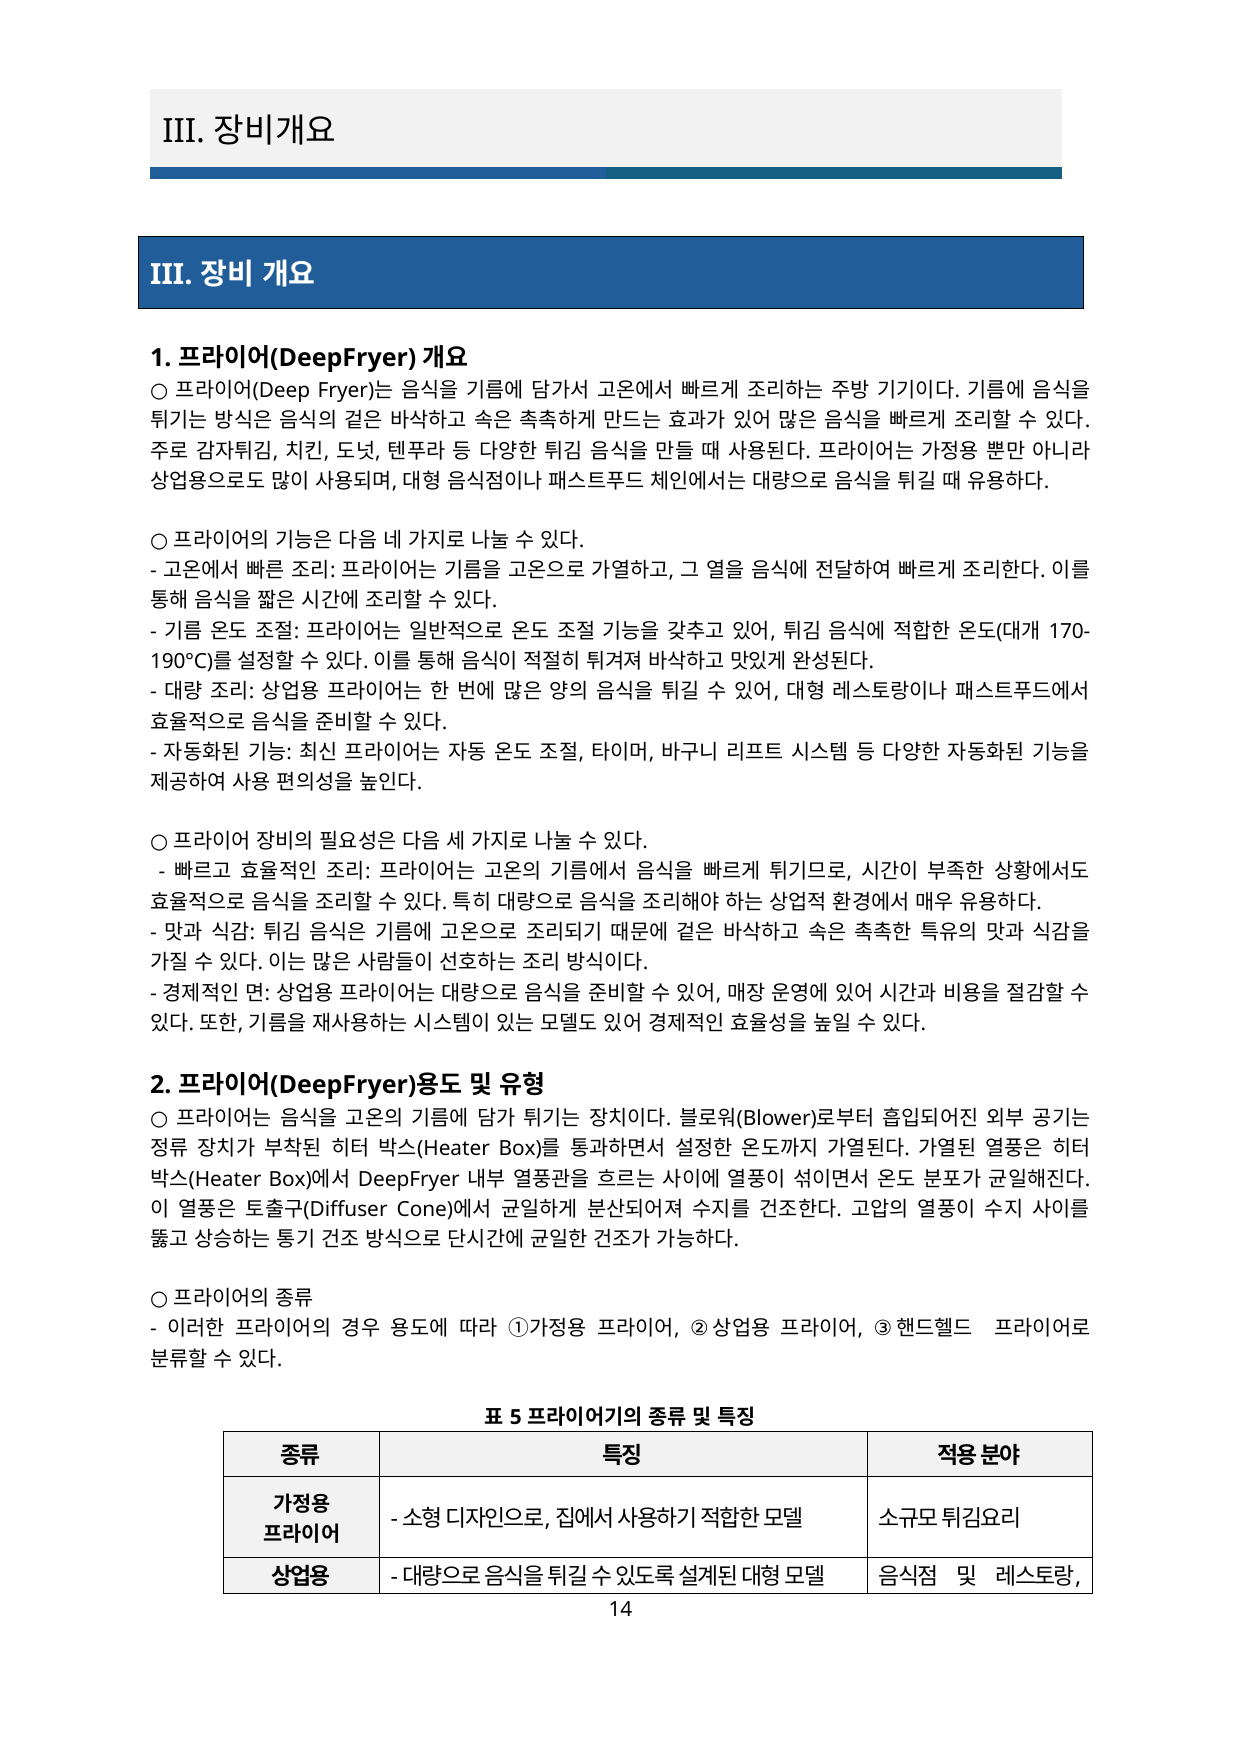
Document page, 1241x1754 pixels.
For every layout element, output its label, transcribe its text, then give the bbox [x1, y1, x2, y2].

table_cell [868, 1558, 1092, 1593]
table_header 특징 [380, 1432, 867, 1476]
table_header III. 장비 개요 [139, 237, 1083, 308]
text - 자동화된 기능: 최신 프라이어는 자동 온도 조절, 타이머, 바구니 리프트 시스템 등 다양한 자동화된 기능을 제공하여 사용 편의성을 높인다. [150, 735, 1090, 796]
subtitle 1. 프라이어(DeepFryer) 개요 [150, 337, 1090, 373]
text - 기름 온도 조절: 프라이어는 일반적으로 온도 조절 기능을 갖추고 있어, 튀김 음식에 적합한 온도(대개 170-190°C)를 설정할 수 있다. 이를 통해 음식이 적절히 튀겨져 바삭하고 맛있게 완성된다. [150, 614, 1090, 674]
table_cell 상업용 프라이어 [224, 1558, 379, 1593]
subtitle 2. 프라이어(DeepFryer)용도 및 유형 [150, 1065, 1090, 1101]
text - 빠르고 효율적인 조리: 프라이어는 고온의 기름에서 음식을 빠르게 튀기므로, 시간이 부족한 상황에서도 효율적으로 음식을 조리할 수 있다. 특히 대량으로 음식을 조리해야 하는 상업적 환경에서 매우 유용하다. [150, 854, 1090, 915]
text ○ 프라이어의 기능은 다음 네 가지로 나눌 수 있다. [150, 523, 1090, 553]
text - 맛과 식감: 튀김 음식은 기름에 고온으로 조리되기 때문에 겉은 바삭하고 속은 촉촉한 특유의 맛과 식감을 가질 수 있다. 이는 많은 사람들이 선호하는 조리 방식이다. [150, 915, 1090, 976]
table_cell 소규모 튀김요리 [868, 1477, 1092, 1557]
text ○ 프라이어 장비의 필요성은 다음 세 가지로 나눌 수 있다. [150, 824, 1090, 854]
text - 경제적인 면: 상업용 프라이어는 대량으로 음식을 준비할 수 있어, 매장 운영에 있어 시간과 비용을 절감할 수 있다. 또한, 기름을 재사용하는 시스템이 있는 모델도 있어 경제적인 효율성을 높일 수 있다. [150, 976, 1090, 1036]
text ○ 프라이어(Deep Fryer)는 음식을 기름에 담가서 고온에서 빠르게 조리하는 주방 기기이다. 기름에 음식을 튀기는 방식은 음식의 겉은 바삭하고 속은 촉촉하게 만드는 효과가 있어 많은 음식을 빠르게 조리할 수 있다. 주로 감자튀김, 치킨, 도넛, 텐푸라 등 다양한 튀김 음식을 만들 때 사용된다. 프라이어는 가정용 뿐만 아니라 상업용으로도 많이 사용되며, 대형 음식점이나 패스트푸드 체인에서는 대량으로 음식을 튀길 때 유용하다. [150, 373, 1090, 494]
text - 대량 조리: 상업용 프라이어는 한 번에 많은 양의 음식을 튀길 수 있어, 대형 레스토랑이나 패스트푸드에서 효율적으로 음식을 준비할 수 있다. [150, 674, 1090, 735]
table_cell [380, 1558, 867, 1593]
text - 고온에서 빠른 조리: 프라이어는 기름을 고온으로 가열하고, 그 열을 음식에 전달하여 빠르게 조리한다. 이를 통해 음식을 짧은 시간에 조리할 수 있다. [150, 553, 1090, 614]
text ○ 프라이어의 종류 - 이러한 프라이어의 경우 용도에 따라 ①가정용 프라이어, ②상업용 프라이어, ③핸드헬드 프라이어로 분류할 수 있다. [150, 1281, 1090, 1372]
text ○ 프라이어는 음식을 고온의 기름에 담가 튀기는 장치이다. 블로워(Blower)로부터 흡입되어진 외부 공기는 정류 장치가 부착된 히터 박스(Heater Box)를 통과하면서 설정한 온도까지 가열된다. 가열된 열풍은 히터 박스(Heater Box)에서 DeepFryer 내부 열풍관을 흐르는 사이에 열풍이 섞이면서 온도 분포가 균일해진다. 이 열풍은 토출구(Diffuser Cone)에서 균일하게 분산되어져 수지를 건조한다. 고압의 열풍이 수지 사이를 뚫고 상승하는 통기 건조 방식으로 단시간에 균일한 건조가 가능하다. [150, 1101, 1090, 1253]
table_cell - 소형 디자인으로, 집에서 사용하기 적합한 모델 [380, 1477, 867, 1557]
table_header 적용 분야 [868, 1432, 1092, 1476]
table_header 종류 [224, 1432, 379, 1476]
table_cell 가정용 프라이어 [224, 1477, 379, 1557]
